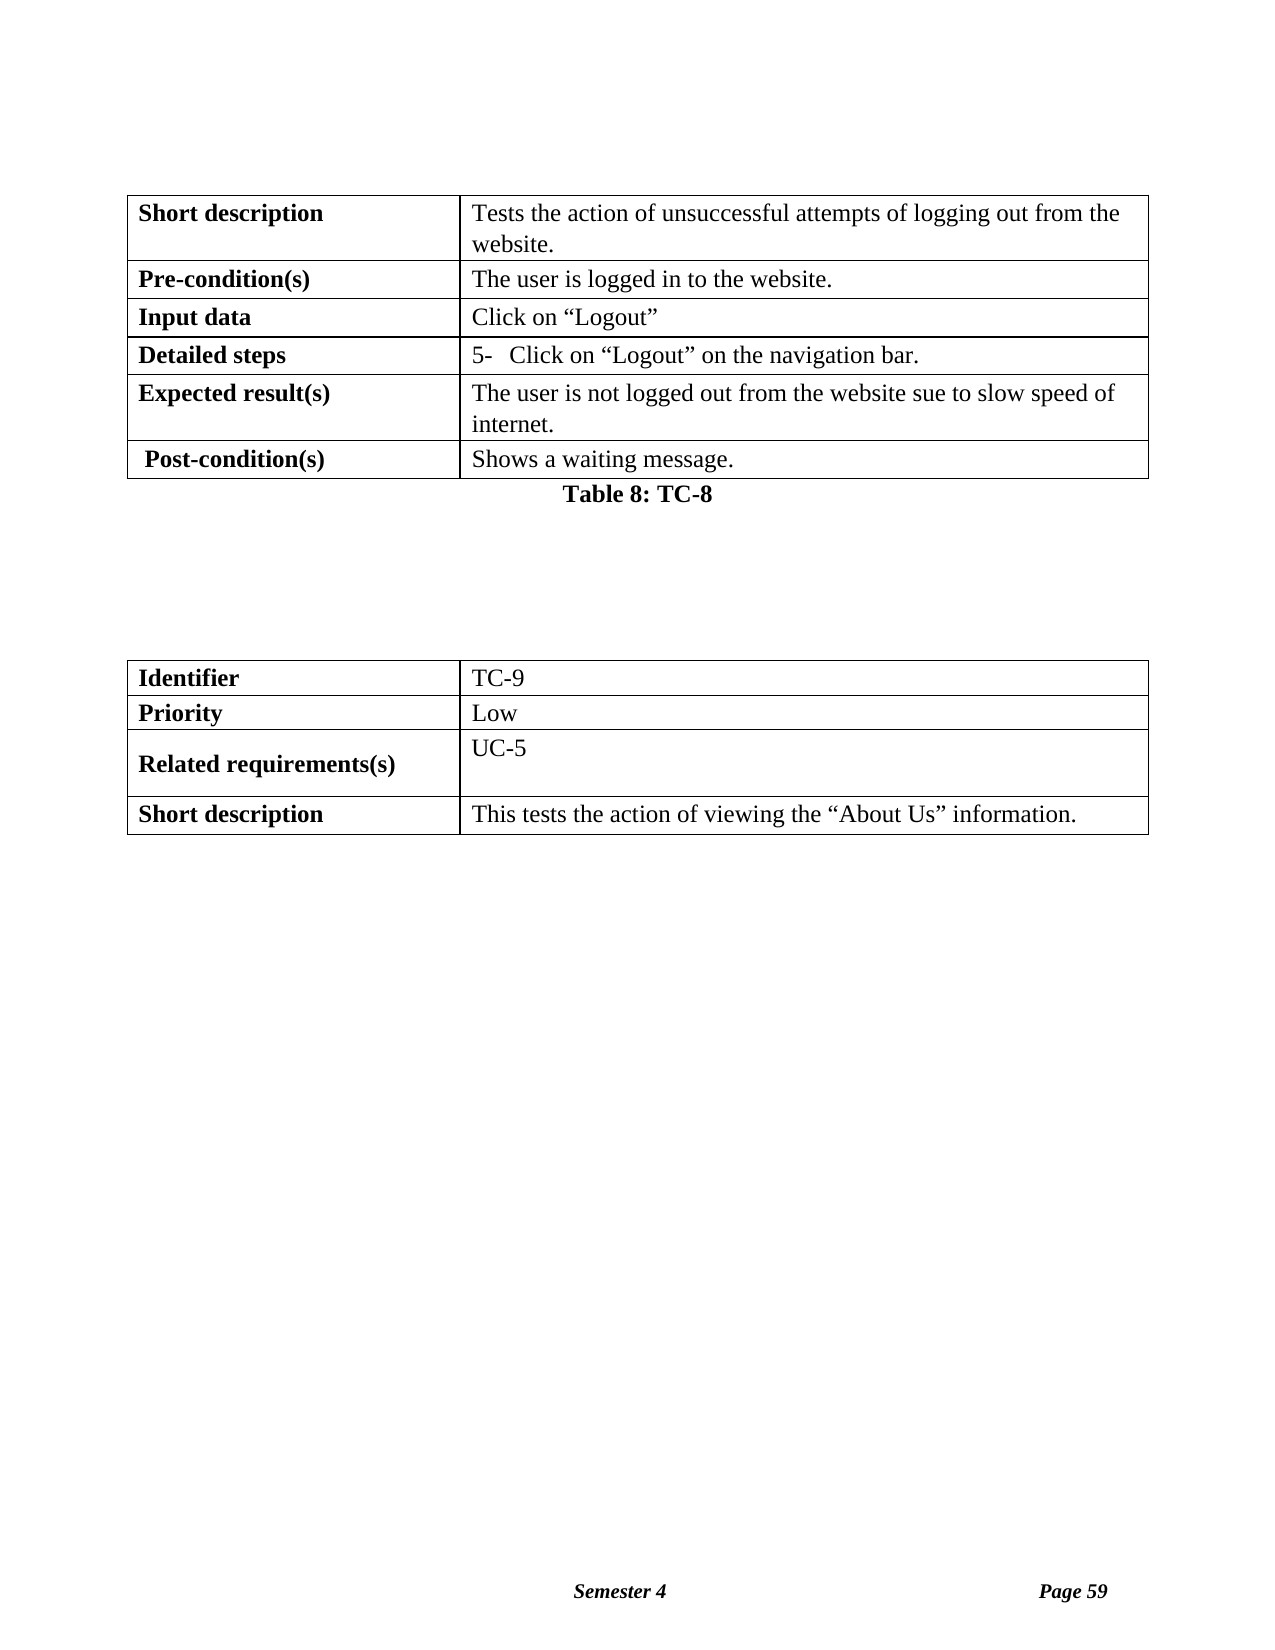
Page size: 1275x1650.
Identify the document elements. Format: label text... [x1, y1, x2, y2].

table_cell Tests the action of unsuccessful attempts of logging out from the website. [461, 196, 1148, 260]
table_cell This tests the action of viewing the “About Us” information. [461, 797, 1148, 834]
table_cell Shows a waiting message. [461, 441, 1148, 478]
table_header TC-9 [461, 661, 1148, 694]
table_cell Short description [128, 196, 459, 260]
table_cell UC-5 [461, 730, 1148, 796]
table_cell Input data [128, 299, 459, 336]
table_cell Short description [128, 797, 459, 834]
table_cell Priority [128, 696, 459, 729]
table_header Identifier [128, 661, 459, 694]
table_cell Pre-condition(s) [128, 261, 459, 298]
table_cell Post-condition(s) [128, 441, 459, 478]
table_cell The user is not logged out from the website sue to slow speed of internet. [461, 375, 1148, 440]
table_cell The user is logged in to the website. [461, 261, 1148, 298]
table_cell Click on “Logout” [461, 299, 1148, 336]
table_cell Related requirements(s) [128, 730, 459, 796]
table_cell Expected result(s) [128, 375, 459, 440]
text Table 8: TC-8 [169, 479, 1106, 508]
table_cell Click on “Logout” on the navigation bar. [461, 338, 1148, 374]
table_cell Low [461, 696, 1148, 729]
table_cell Detailed steps [128, 338, 459, 374]
